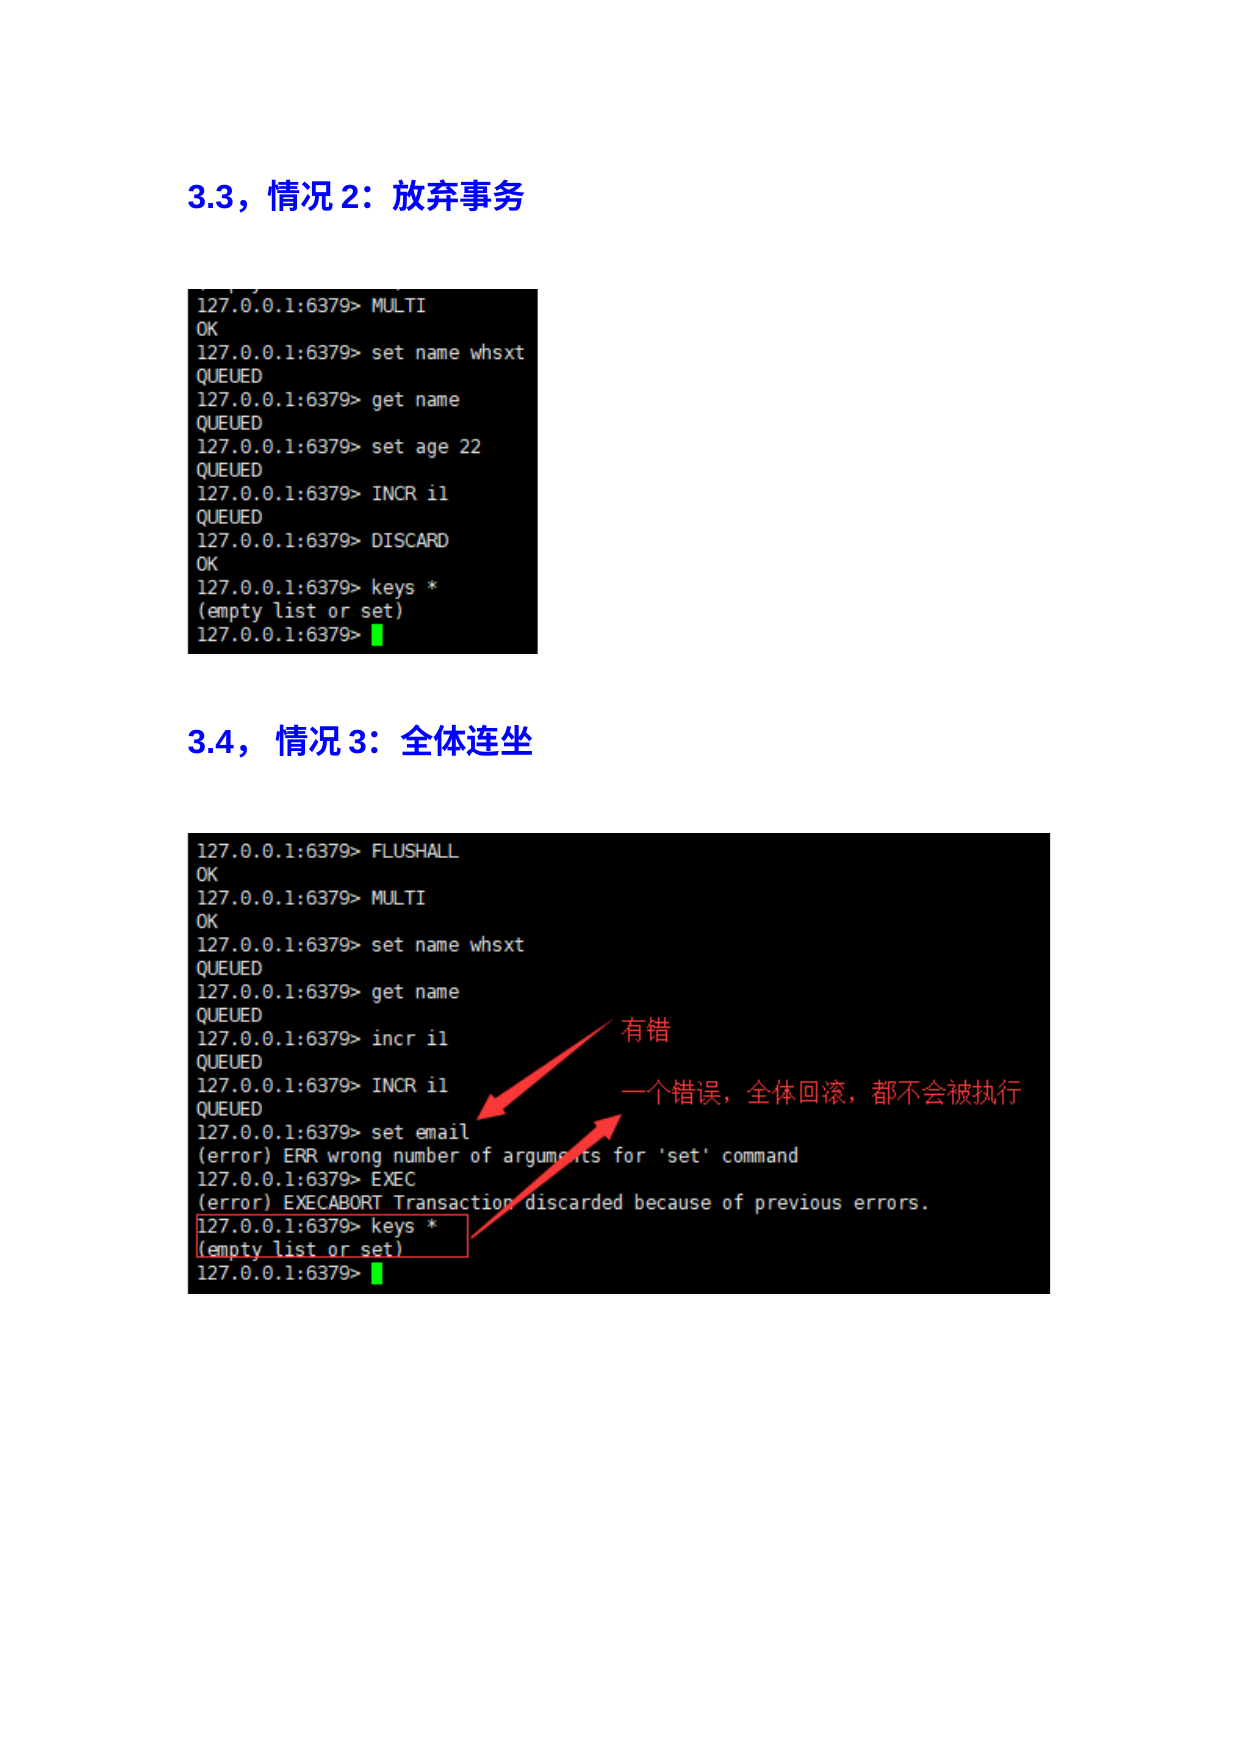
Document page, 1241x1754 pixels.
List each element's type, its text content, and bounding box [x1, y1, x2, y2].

subtitle 3.3，情况2：放弃事务 [187, 162, 1053, 227]
picture [187, 833, 1050, 1294]
subtitle 3.4， 情况3：全体连坐 [187, 706, 1053, 771]
picture [187, 289, 538, 654]
